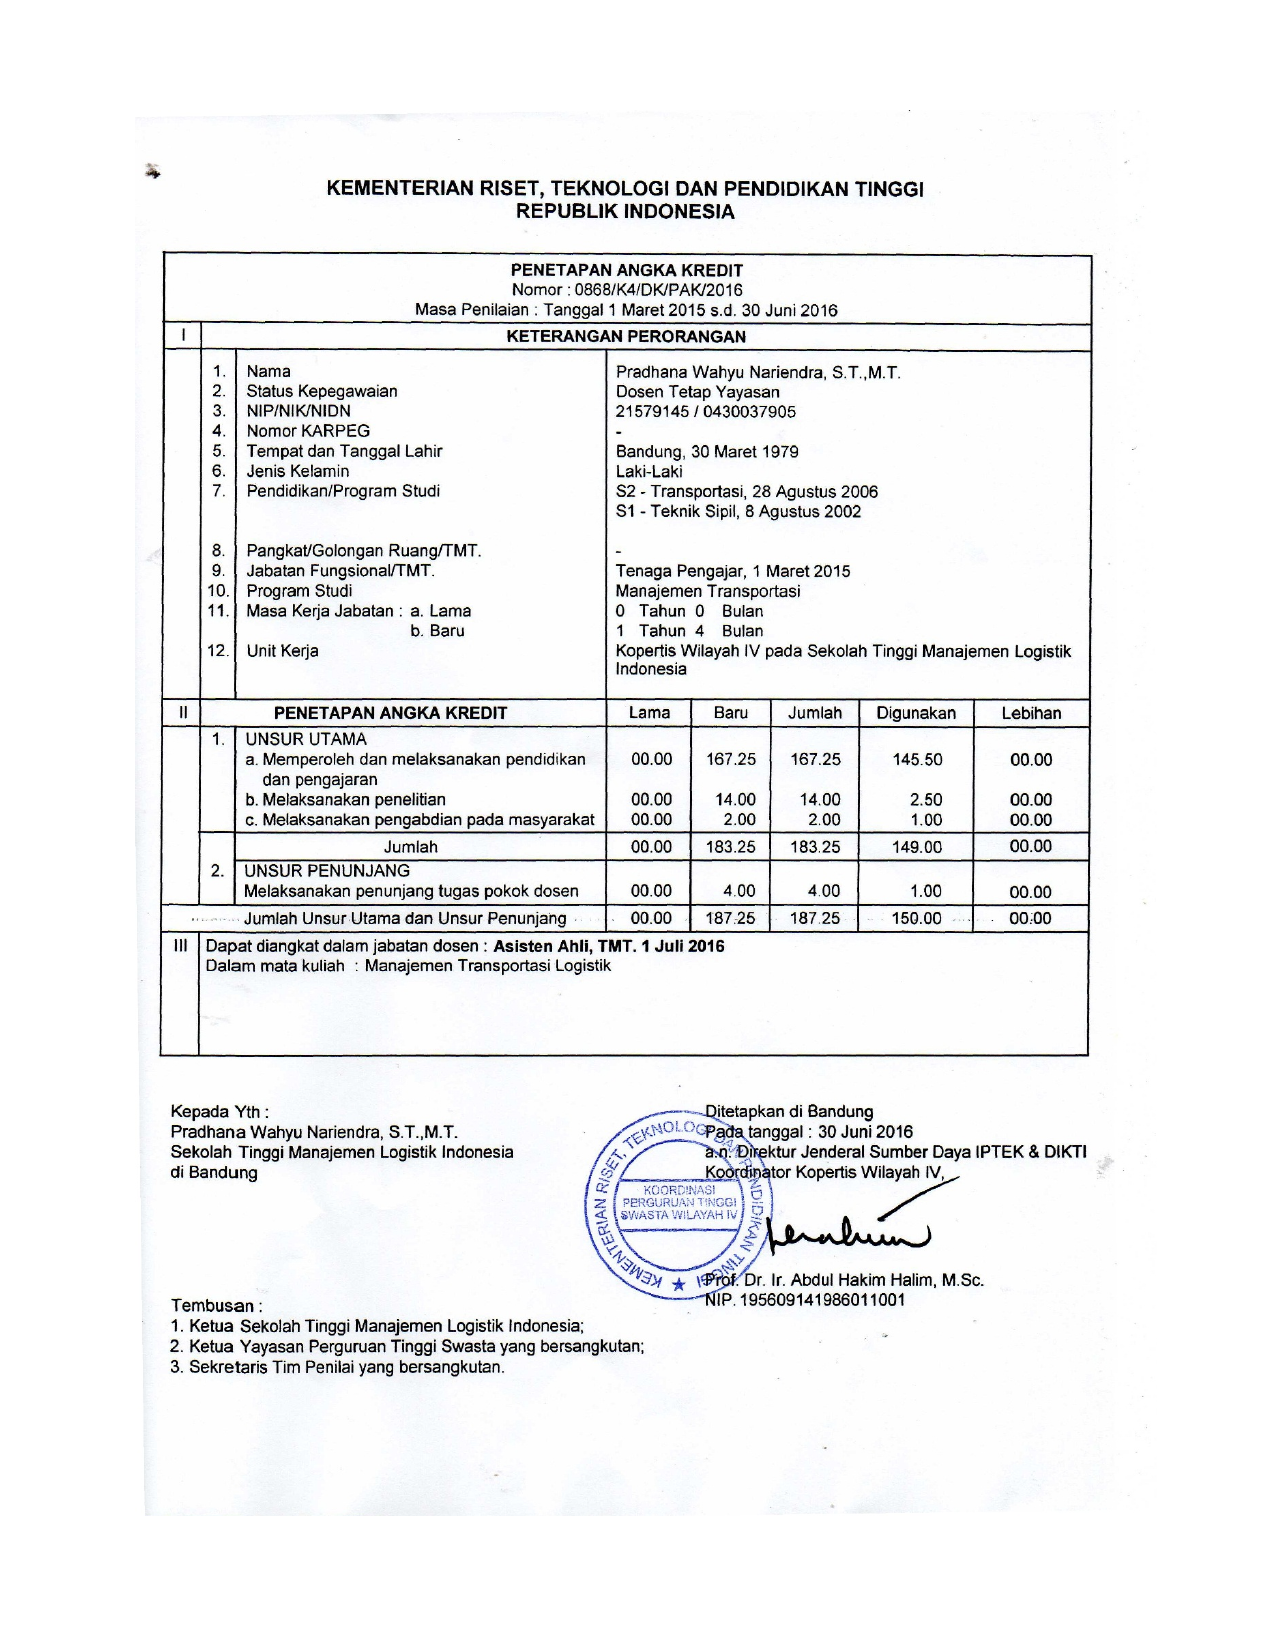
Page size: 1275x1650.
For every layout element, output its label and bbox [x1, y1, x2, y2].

picture [135, 110, 1157, 1516]
